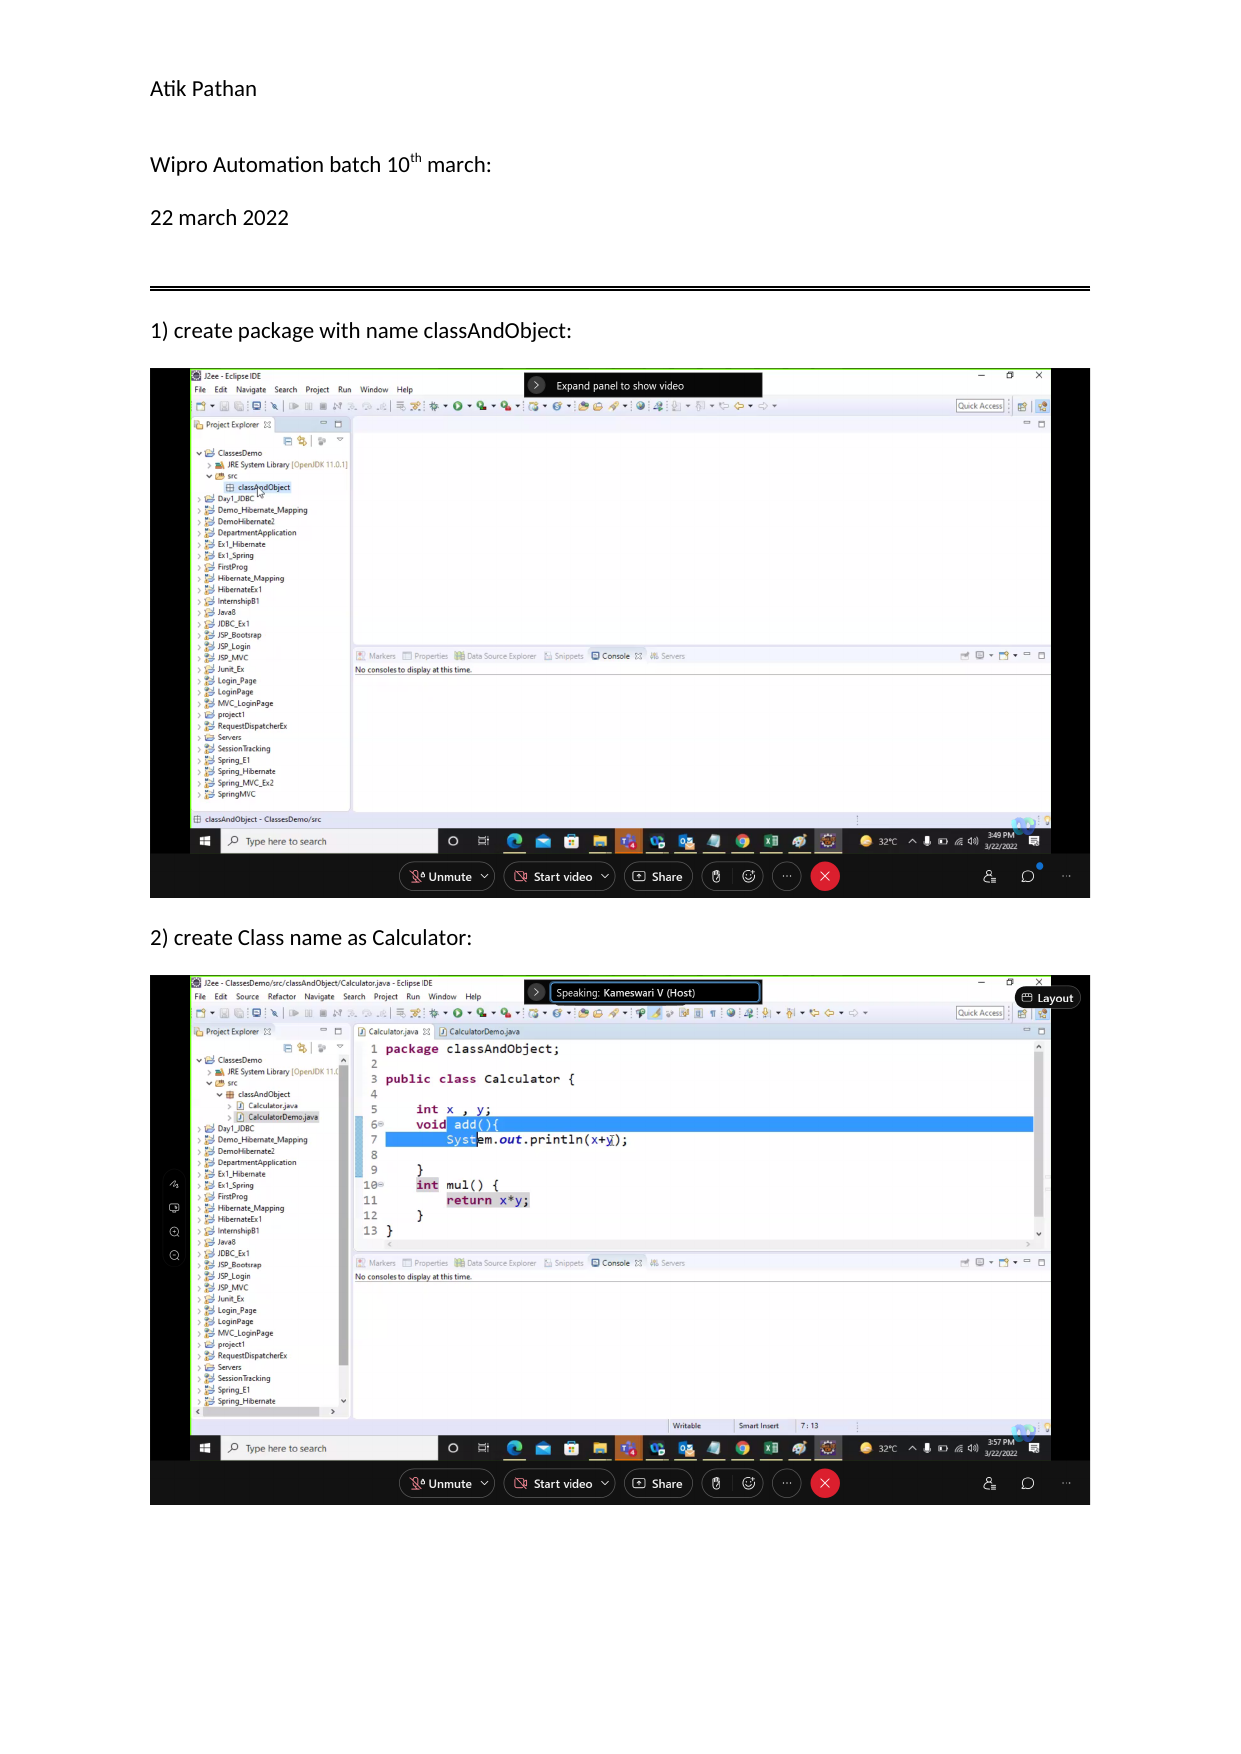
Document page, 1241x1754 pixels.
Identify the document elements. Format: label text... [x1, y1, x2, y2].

text Wipro Automation batch 10th march: [150, 150, 1090, 178]
text 22 march 2022 [150, 203, 1090, 231]
text 2) create Class name as Calculator: [150, 923, 1090, 951]
picture [150, 368, 1091, 898]
picture [150, 975, 1091, 1505]
text 1) create package with name classAndObject: [150, 316, 1090, 344]
